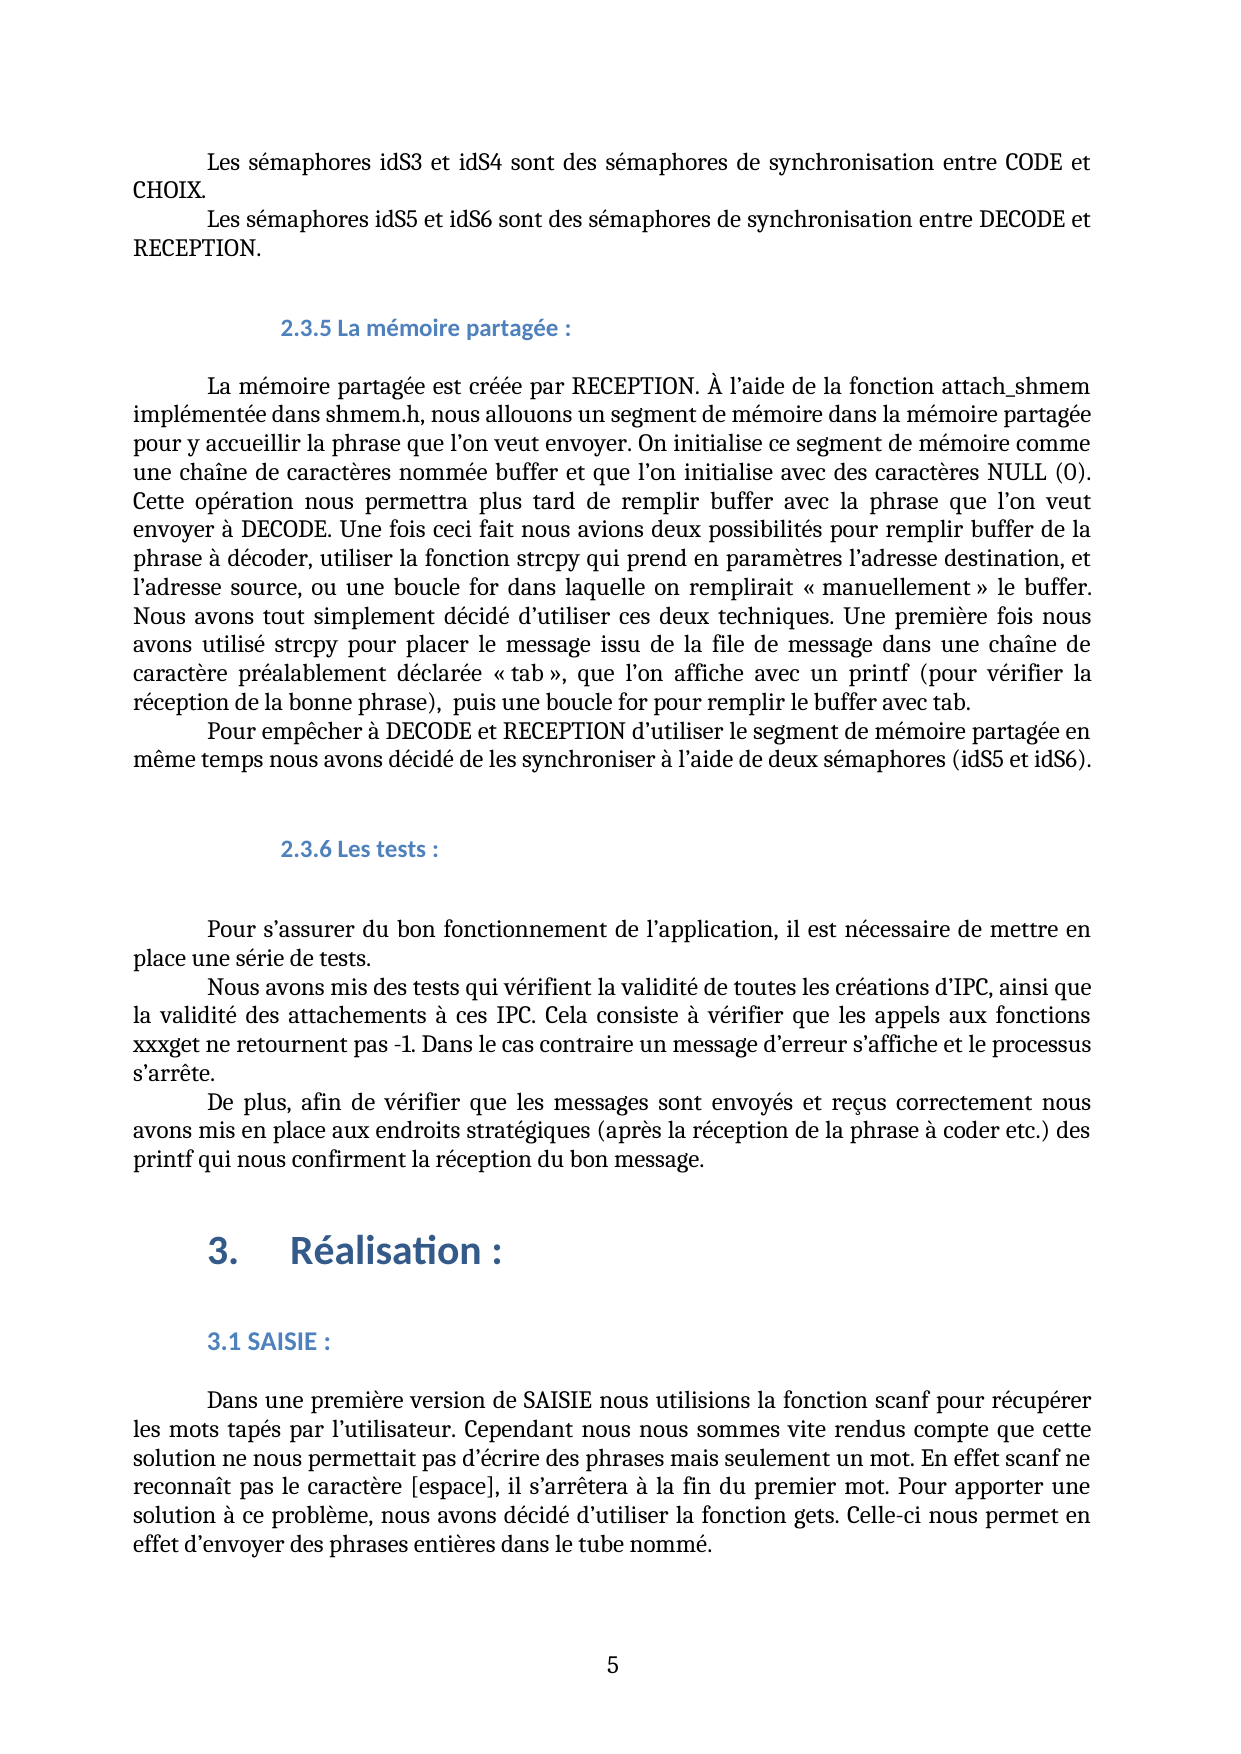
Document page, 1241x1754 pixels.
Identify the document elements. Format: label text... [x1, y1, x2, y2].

subtitle 2.3.6 Les tests : [133, 833, 1092, 864]
subtitle Réalisation : [133, 1224, 1092, 1275]
subtitle 2.3.5 La mémoire partagée : [133, 312, 1092, 343]
text La mémoire partagée est créée par RECEPTION. À l’aide de la fonction attach_shmem implémentée dans shmem.h, nous allouons un segment de mémoire dans la mémoire partagée pour y accueillir la phrase que l’on veut envoyer. On initialise ce segment de mémoire comme une chaîne de caractères nommée buffer et que l’on initialise avec des caractères NULL (0). Cette opération nous permettra plus tard de remplir buffer avec la phrase que l’on veut envoyer à DECODE. Une fois ceci fait nous avions deux possibilités pour remplir buffer de la phrase à décoder, utiliser la fonction strcpy qui prend en paramètres l’adresse destination, et l’adresse source, ou une boucle for dans laquelle on remplirait « manuellement » le buffer. Nous avons tout simplement décidé d’utiliser ces deux techniques. Une première fois nous avons utilisé strcpy pour placer le message issu de la file de message dans une chaîne de caractère préalablement déclarée « tab », que l’on affiche avec un printf (pour vérifier la réception de la bonne phrase), puis une boucle for pour remplir le buffer avec tab. [133, 372, 1092, 717]
text Les sémaphores idS5 et idS6 sont des sémaphores de synchronisation entre DECODE et RECEPTION. [133, 205, 1092, 263]
text Pour s’assurer du bon fonctionnement de l’application, il est nécessaire de mettre en place une série de tests. [133, 915, 1092, 973]
text De plus, afin de vérifier que les messages sont envoyés et reçus correctement nous avons mis en place aux endroits stratégiques (après la réception de la phrase à coder etc.) des printf qui nous confirment la réception du bon message. [133, 1088, 1092, 1174]
text Dans une première version de SAISIE nous utilisions la fonction scanf pour récupérer les mots tapés par l’utilisateur. Cependant nous nous sommes vite rendus compte que cette solution ne nous permettait pas d’écrire des phrases mais seulement un mot. En effet scanf ne reconnaît pas le caractère [espace], il s’arrêtera à la fin du premier mot. Pour apporter une solution à ce problème, nous avons décidé d’utiliser la fonction gets. Celle-ci nous permet en effet d’envoyer des phrases entières dans le tube nommé. [133, 1386, 1092, 1558]
text Pour empêcher à DECODE et RECEPTION d’utiliser le segment de mémoire partagée en même temps nous avons décidé de les synchroniser à l’aide de deux sémaphores (idS5 et idS6). [133, 717, 1092, 774]
text Les sémaphores idS3 et idS4 sont des sémaphores de synchronisation entre CODE et CHOIX. [133, 148, 1092, 205]
subtitle 3.1 SAISIE : [133, 1324, 1092, 1357]
text Nous avons mis des tests qui vérifient la validité de toutes les créations d’IPC, ainsi que la validité des attachements à ces IPC. Cela consiste à vérifier que les appels aux fonctions xxxget ne retournent pas -1. Dans le cas contraire un message d’erreur s’affiche et le processus s’arrête. [133, 973, 1092, 1088]
